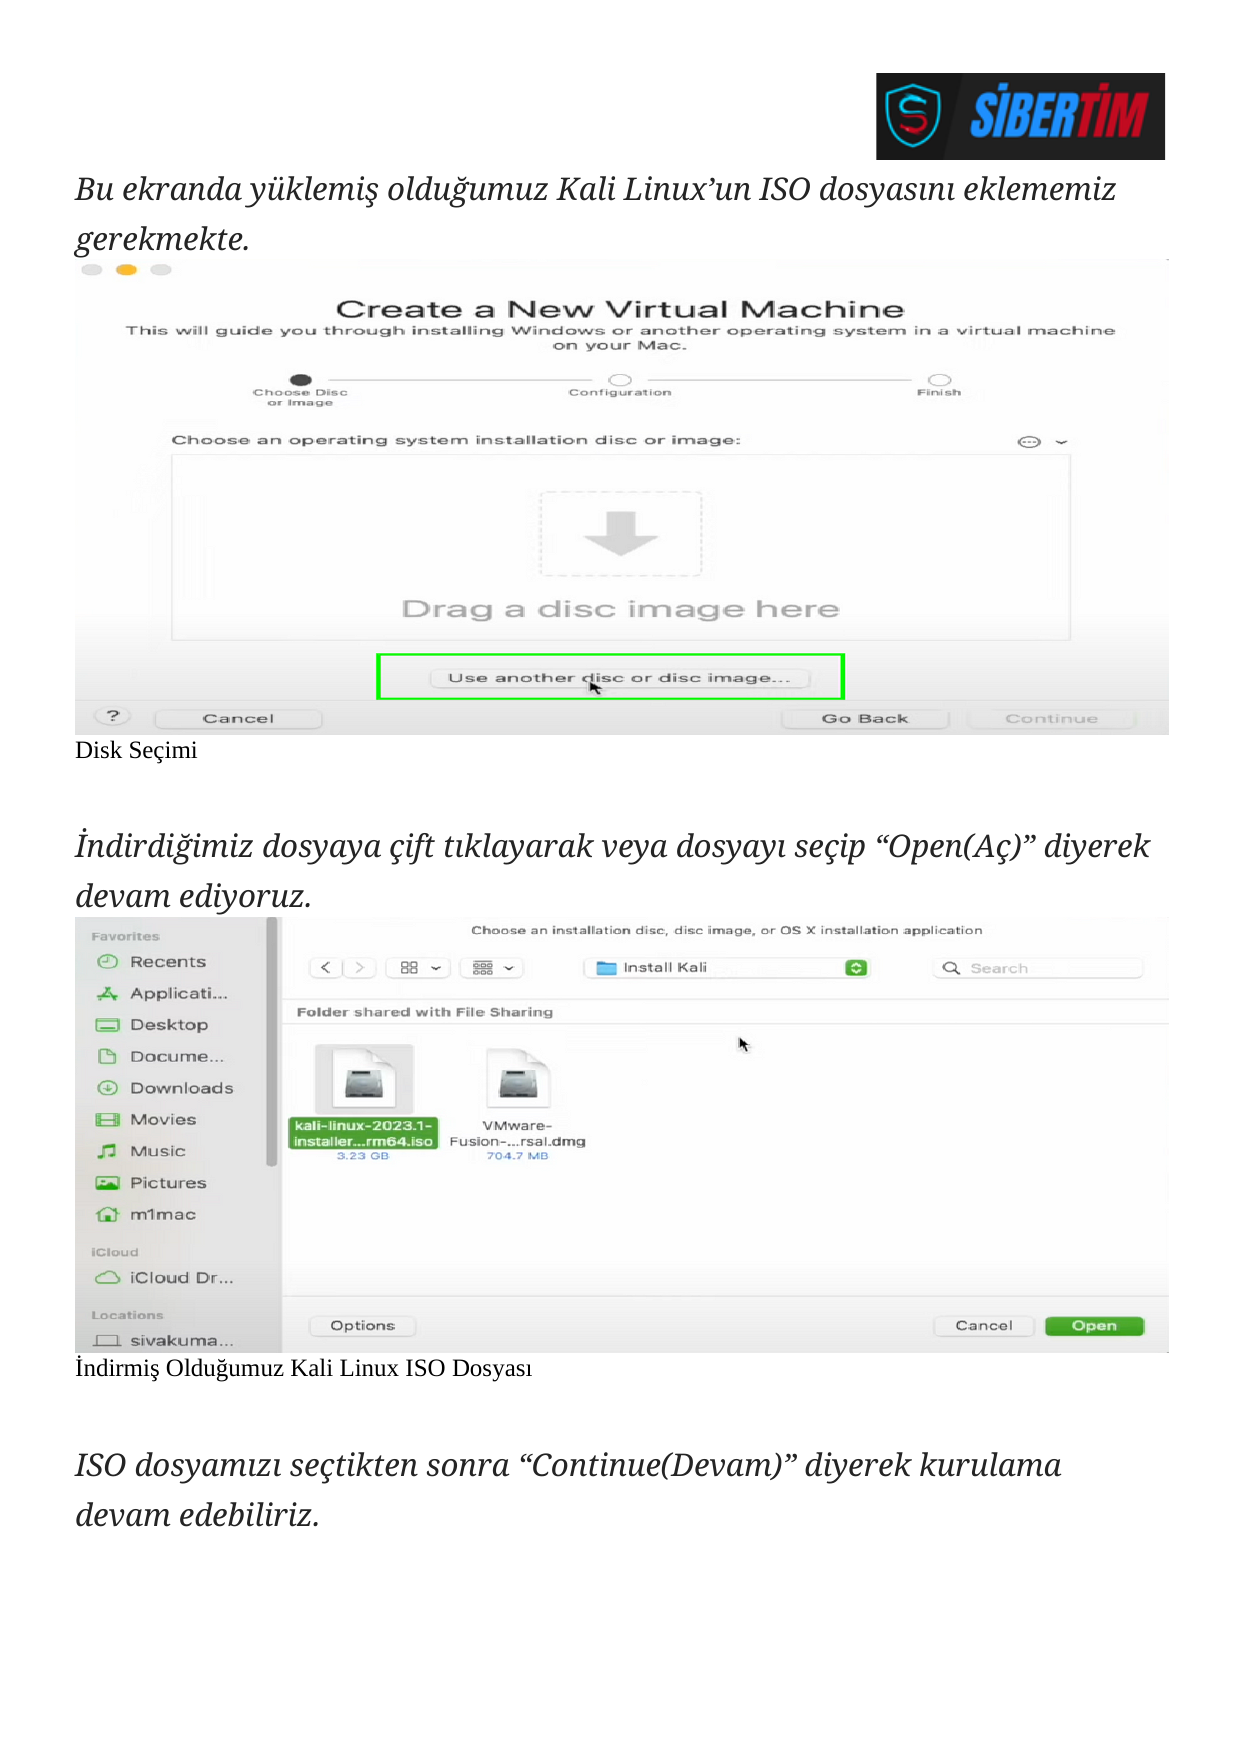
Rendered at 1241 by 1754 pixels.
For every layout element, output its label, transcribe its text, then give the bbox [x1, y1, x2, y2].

text Bu ekranda yüklemiş olduğumuz Kali Linux’un ISO dosyasını eklememiz gerekmekte. [75, 160, 1165, 259]
text Disk Seçimi [75, 735, 1165, 763]
picture [75, 259, 1169, 735]
picture [75, 917, 1169, 1353]
picture [876, 73, 1166, 160]
text ISO dosyamızı seçtikten sonra “Continue(Devam)” diyerek kurulama devam edebiliriz. [75, 1435, 1165, 1535]
text İndirdiğimiz dosyaya çift tıklayarak veya dosyayı seçip “Open(Aç)” diyerek devam ediyoruz. [75, 817, 1165, 917]
text İndirmiş Olduğumuz Kali Linux ISO Dosyası [75, 1353, 1165, 1382]
